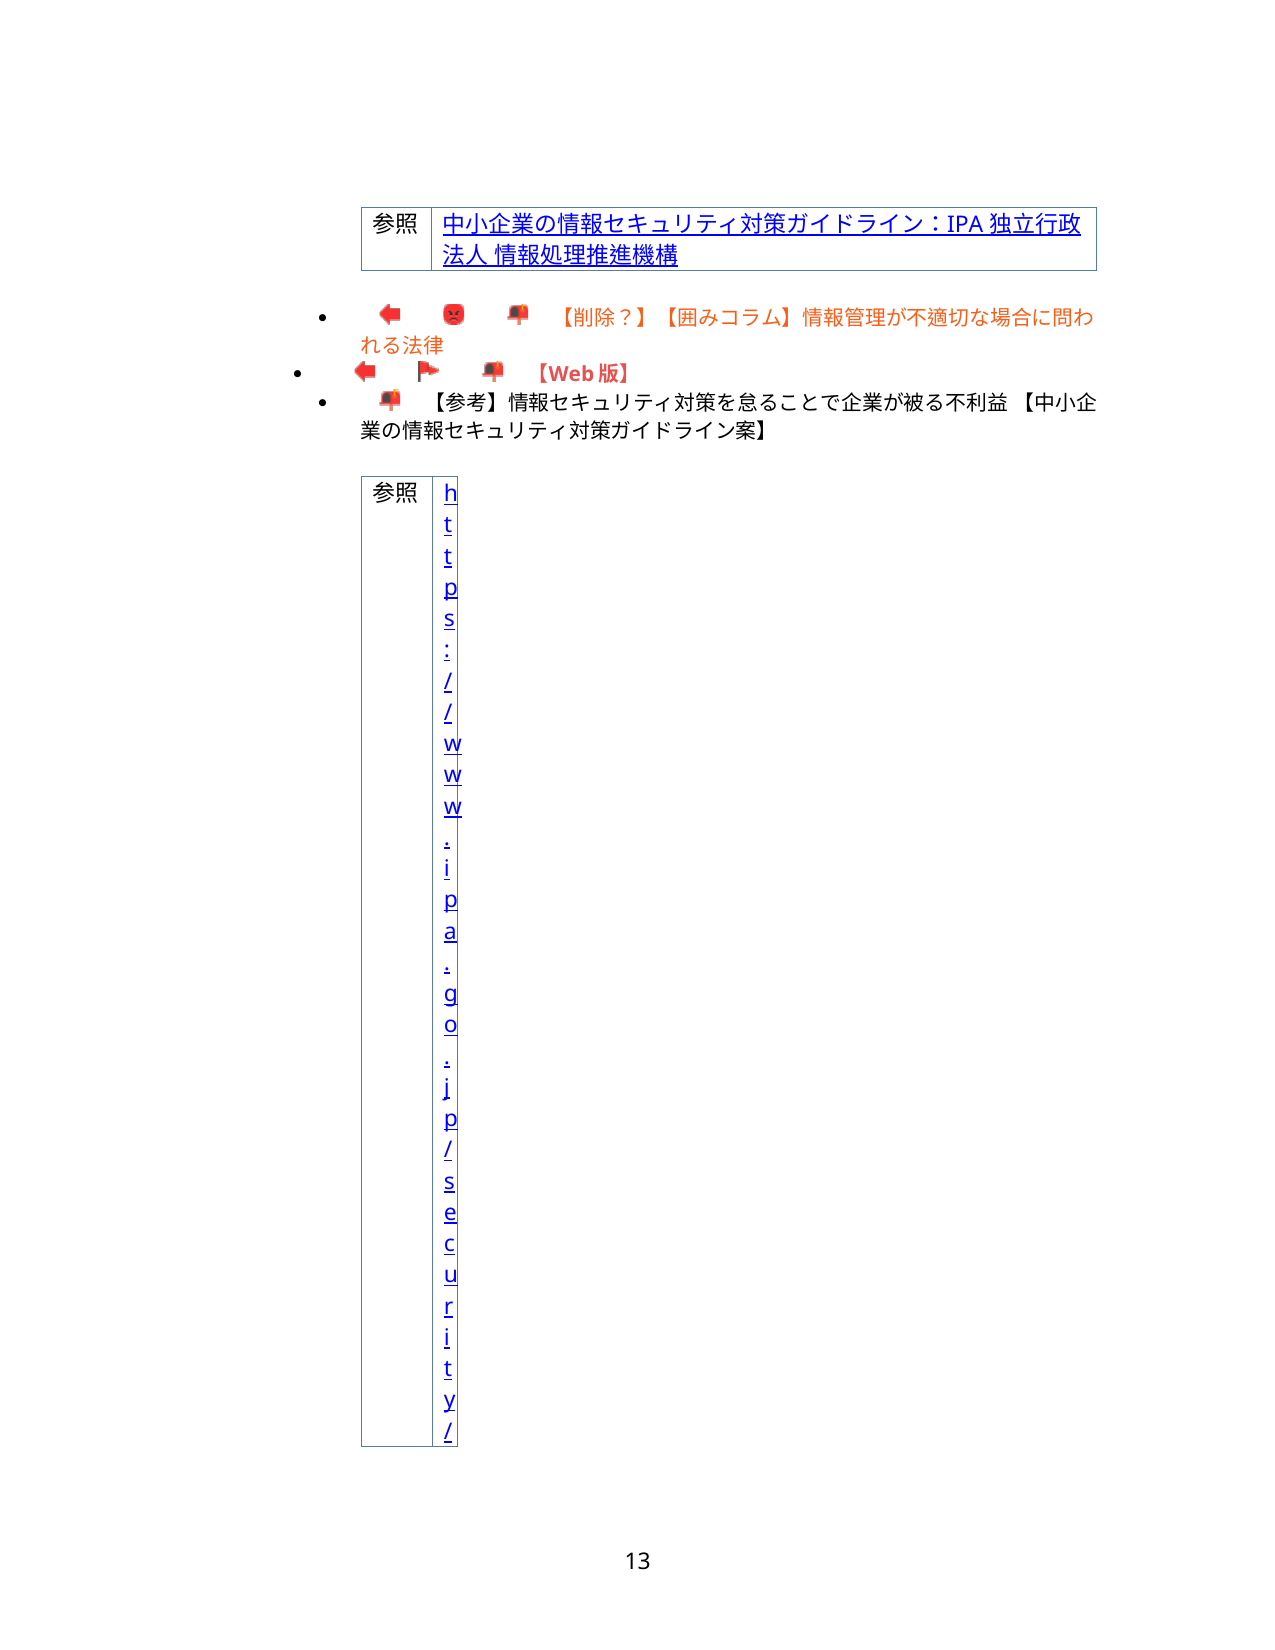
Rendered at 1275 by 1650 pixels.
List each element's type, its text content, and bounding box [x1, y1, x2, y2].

table_header 参照 [362, 477, 432, 1446]
table_header 参照 [362, 208, 431, 270]
picture [482, 361, 504, 382]
picture [443, 304, 465, 325]
picture [379, 389, 401, 411]
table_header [433, 477, 457, 1446]
picture [354, 361, 376, 382]
table_header 中小企業の情報セキュリティ対策ガイドライン：IPA 独立行政法人 情報処理推進機構 [432, 208, 1096, 270]
list 【Web版】 [294, 359, 1098, 388]
list 【参考】情報セキュリティ対策を怠ることで企業が被る不利益 【中小企業の情報セキュリティ対策ガイドライン案】 [319, 388, 1098, 445]
picture [418, 361, 440, 382]
picture [507, 304, 529, 325]
list 【削除？】【囲みコラム】情報管理が不適切な場合に問われる法律 [319, 303, 1098, 359]
picture [379, 304, 401, 325]
